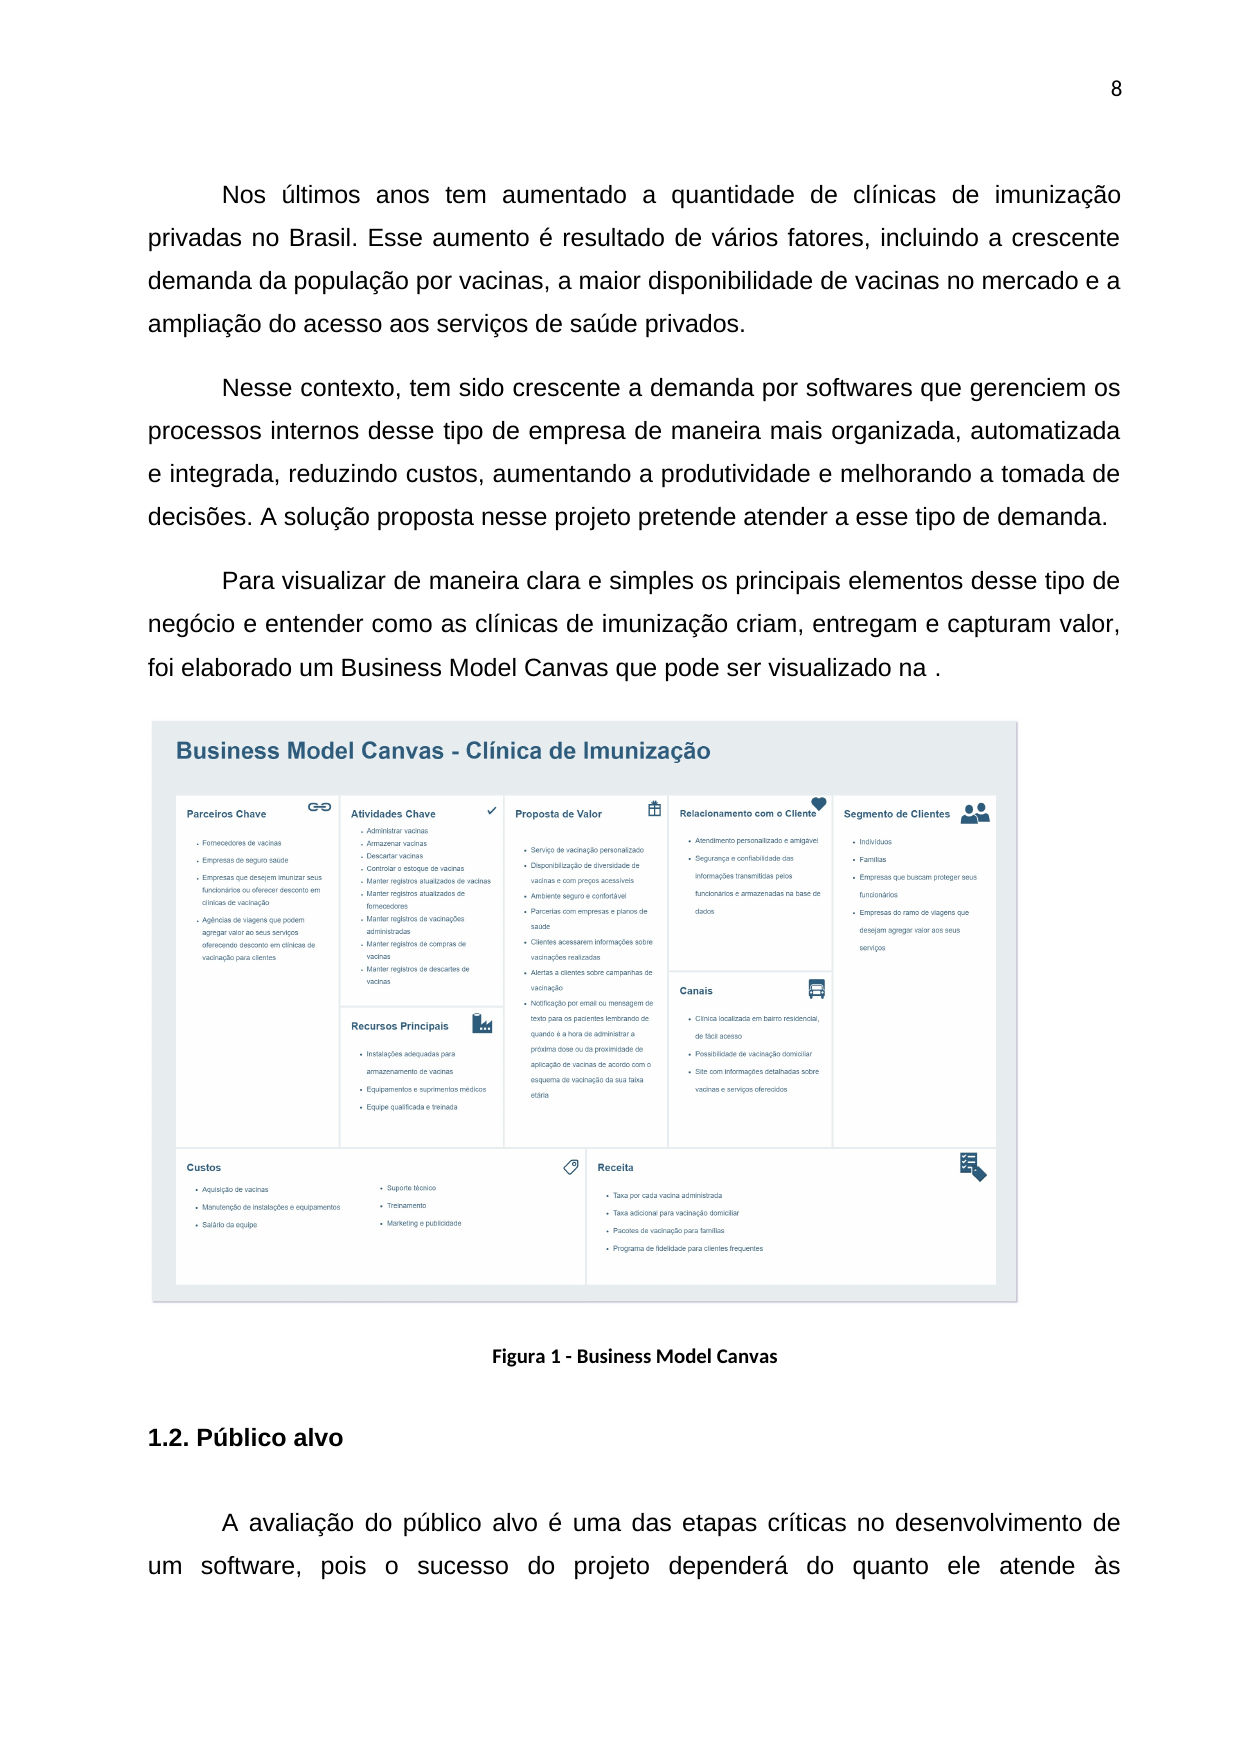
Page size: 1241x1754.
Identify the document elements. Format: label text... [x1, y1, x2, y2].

text Nos últimos anos tem aumentado a quantidade de clínicas de imunização privadas no Brasil. Esse aumento é resultado de vários fatores, incluindo a crescente demanda da população por vacinas, a maior disponibilidade de vacinas no mercado e a ampliação do acesso aos serviços de saúde privados. [148, 179, 1122, 338]
text Para visualizar de maneira clara e simples os principais elementos desse tipo de negócio e entender como as clínicas de imunização criam, entregam e capturam valor, foi elaborado um Business Model Canvas que pode ser visualizado na Figura 1. [148, 566, 1122, 681]
text Nesse contexto, tem sido crescente a demanda por softwares que gerenciem os processos internos desse tipo de empresa de maneira mais organizada, automatizada e integrada, reduzindo custos, aumentando a produtividade e melhorando a tomada de decisões. A solução proposta nesse projeto pretende atender a esse tipo de demanda. [148, 373, 1122, 531]
picture [147, 716, 1023, 1308]
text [148, 1508, 1122, 1580]
text 1.2. Público alvo [148, 1423, 1122, 1452]
